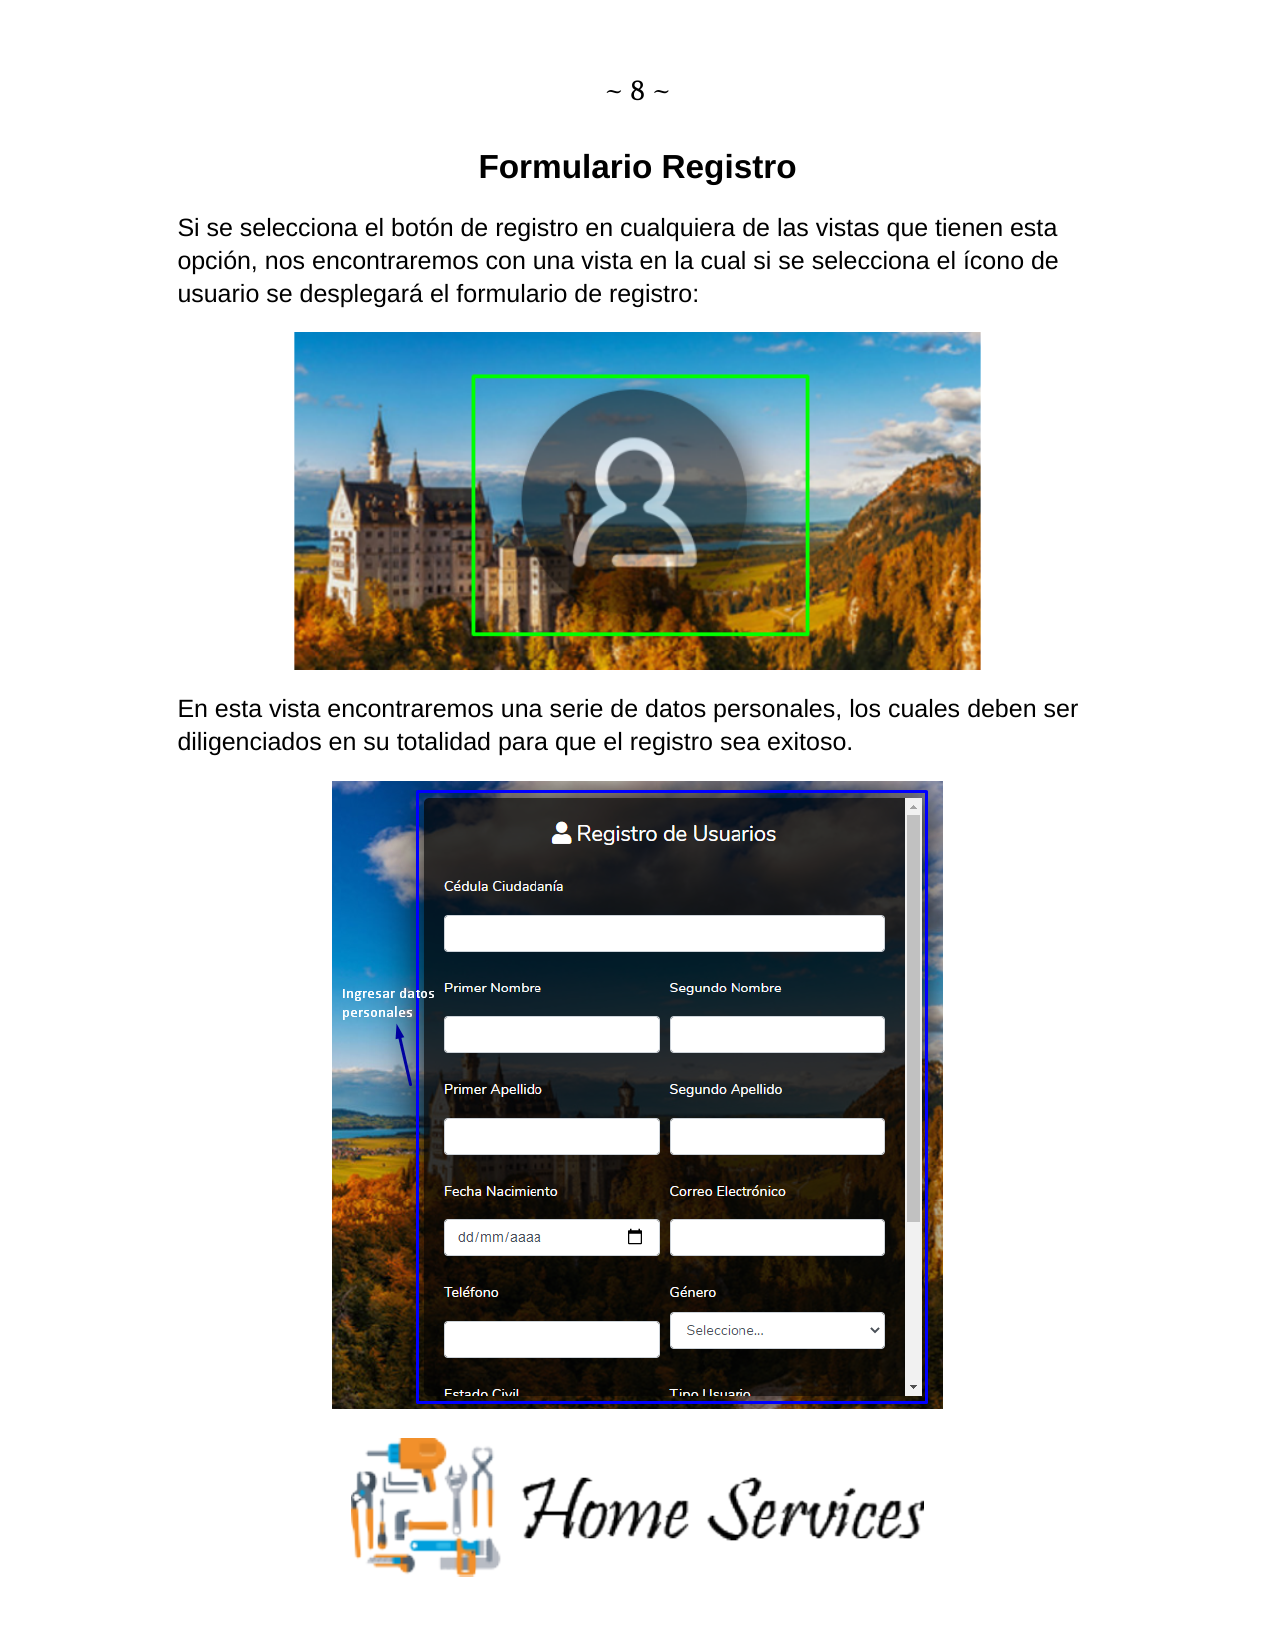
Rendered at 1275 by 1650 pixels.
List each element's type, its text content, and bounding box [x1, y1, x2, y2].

text En esta vista encontraremos una serie de datos personales, los cuales deben ser diligenciados en su totalidad para que el registro sea exitoso. [177, 694, 1098, 756]
picture [332, 781, 943, 1409]
picture [351, 1438, 924, 1577]
picture [294, 332, 981, 670]
text Si se selecciona el botón de registro en cualquiera de las vistas que tienen esta opción, nos encontraremos con una vista en la cual si se selecciona el ícono de usuario se desplegará el formulario de registro: [177, 213, 1098, 307]
text Formulario Registro [177, 148, 1098, 186]
